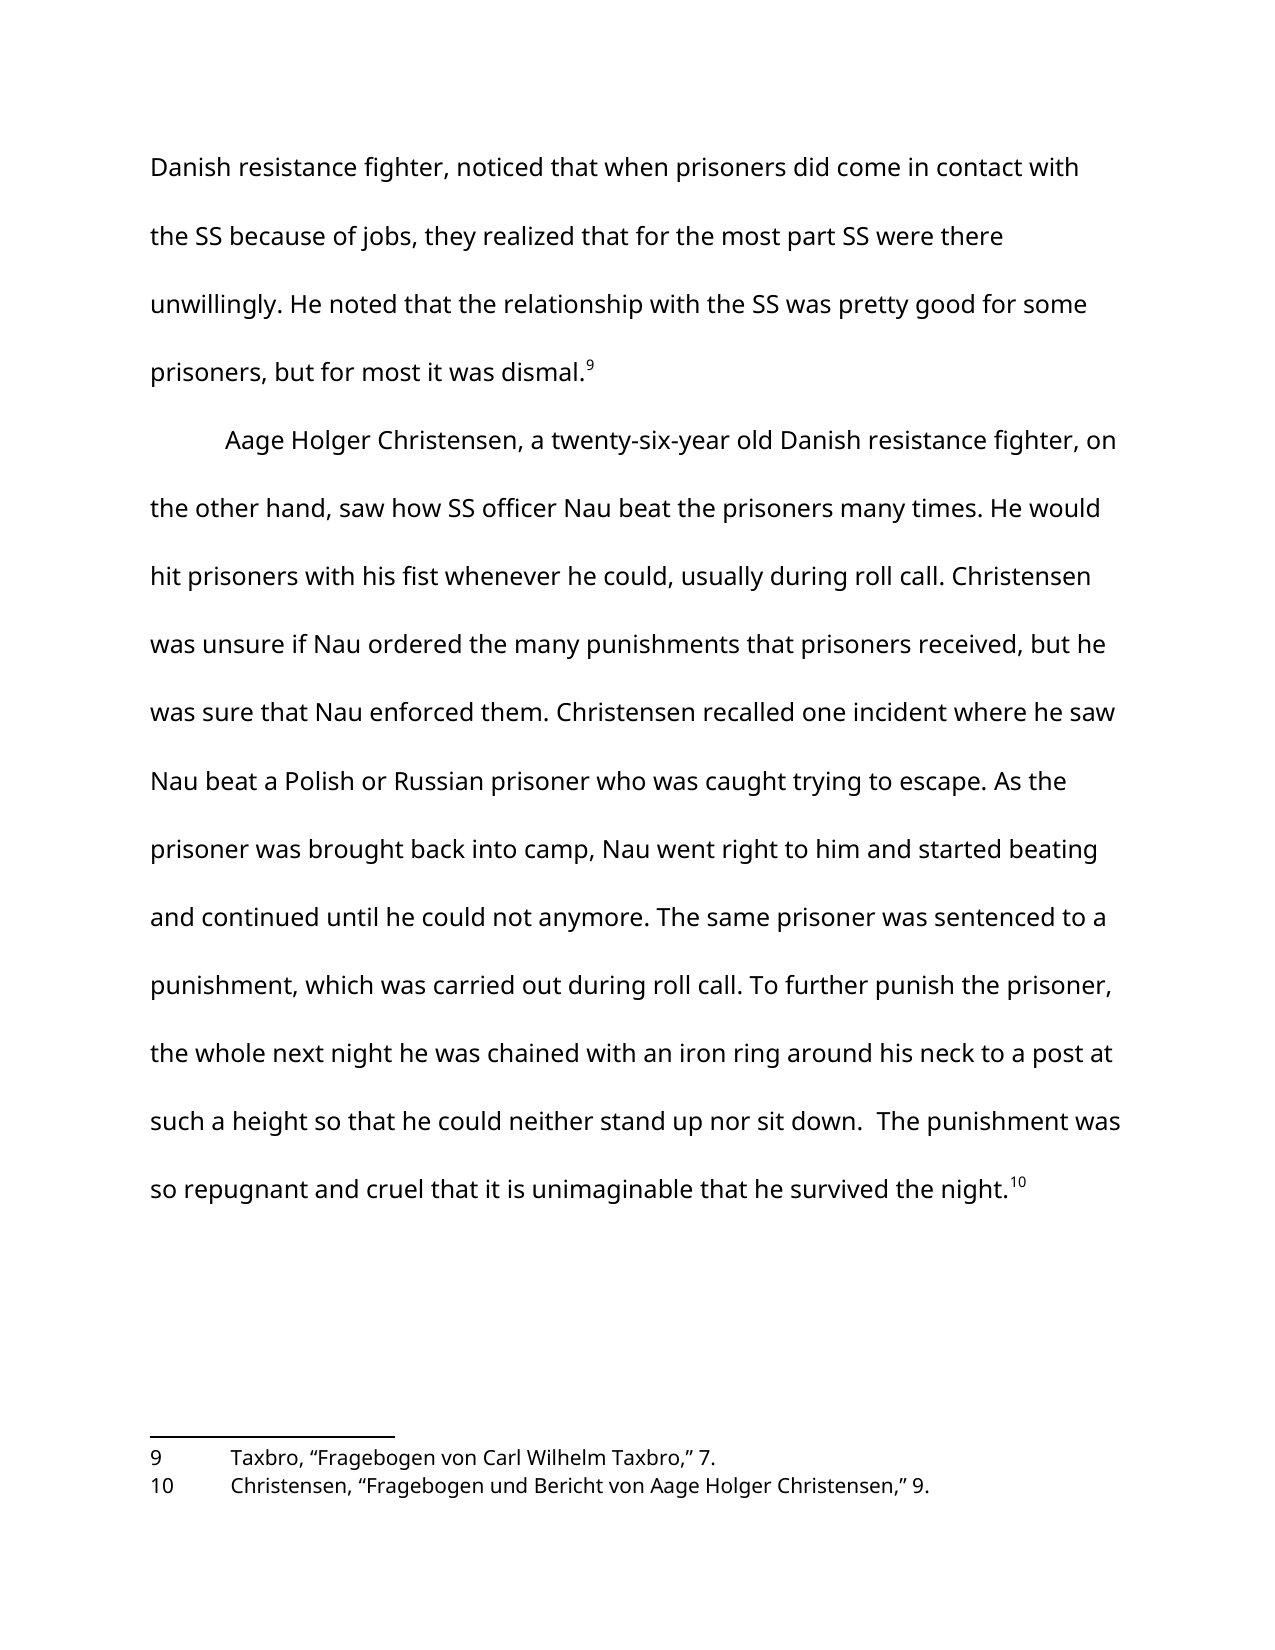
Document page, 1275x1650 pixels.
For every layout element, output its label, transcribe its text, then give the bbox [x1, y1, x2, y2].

text Aage Holger Christensen, a twenty-six-year old Danish resistance fighter, on the other hand, saw how SS officer Nau beat the prisoners many times. He would hit prisoners with his fist whenever he could, usually during roll call. Christensen was unsure if Nau ordered the many punishments that prisoners received, but he was sure that Nau enforced them. Christensen recalled one incident where he saw Nau beat a Polish or Russian prisoner who was caught trying to escape. As the prisoner was brought back into camp, Nau went right to him and started beating and continued until he could not anymore. The same prisoner was sentenced to a punishment, which was carried out during roll call. To further punish the prisoner, the whole next night he was chained with an iron ring around his neck to a post at such a height so that he could neither stand up nor sit down. The punishment was so repugnant and cruel that it is unimaginable that he survived the night. [150, 422, 1125, 1206]
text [150, 150, 1125, 388]
